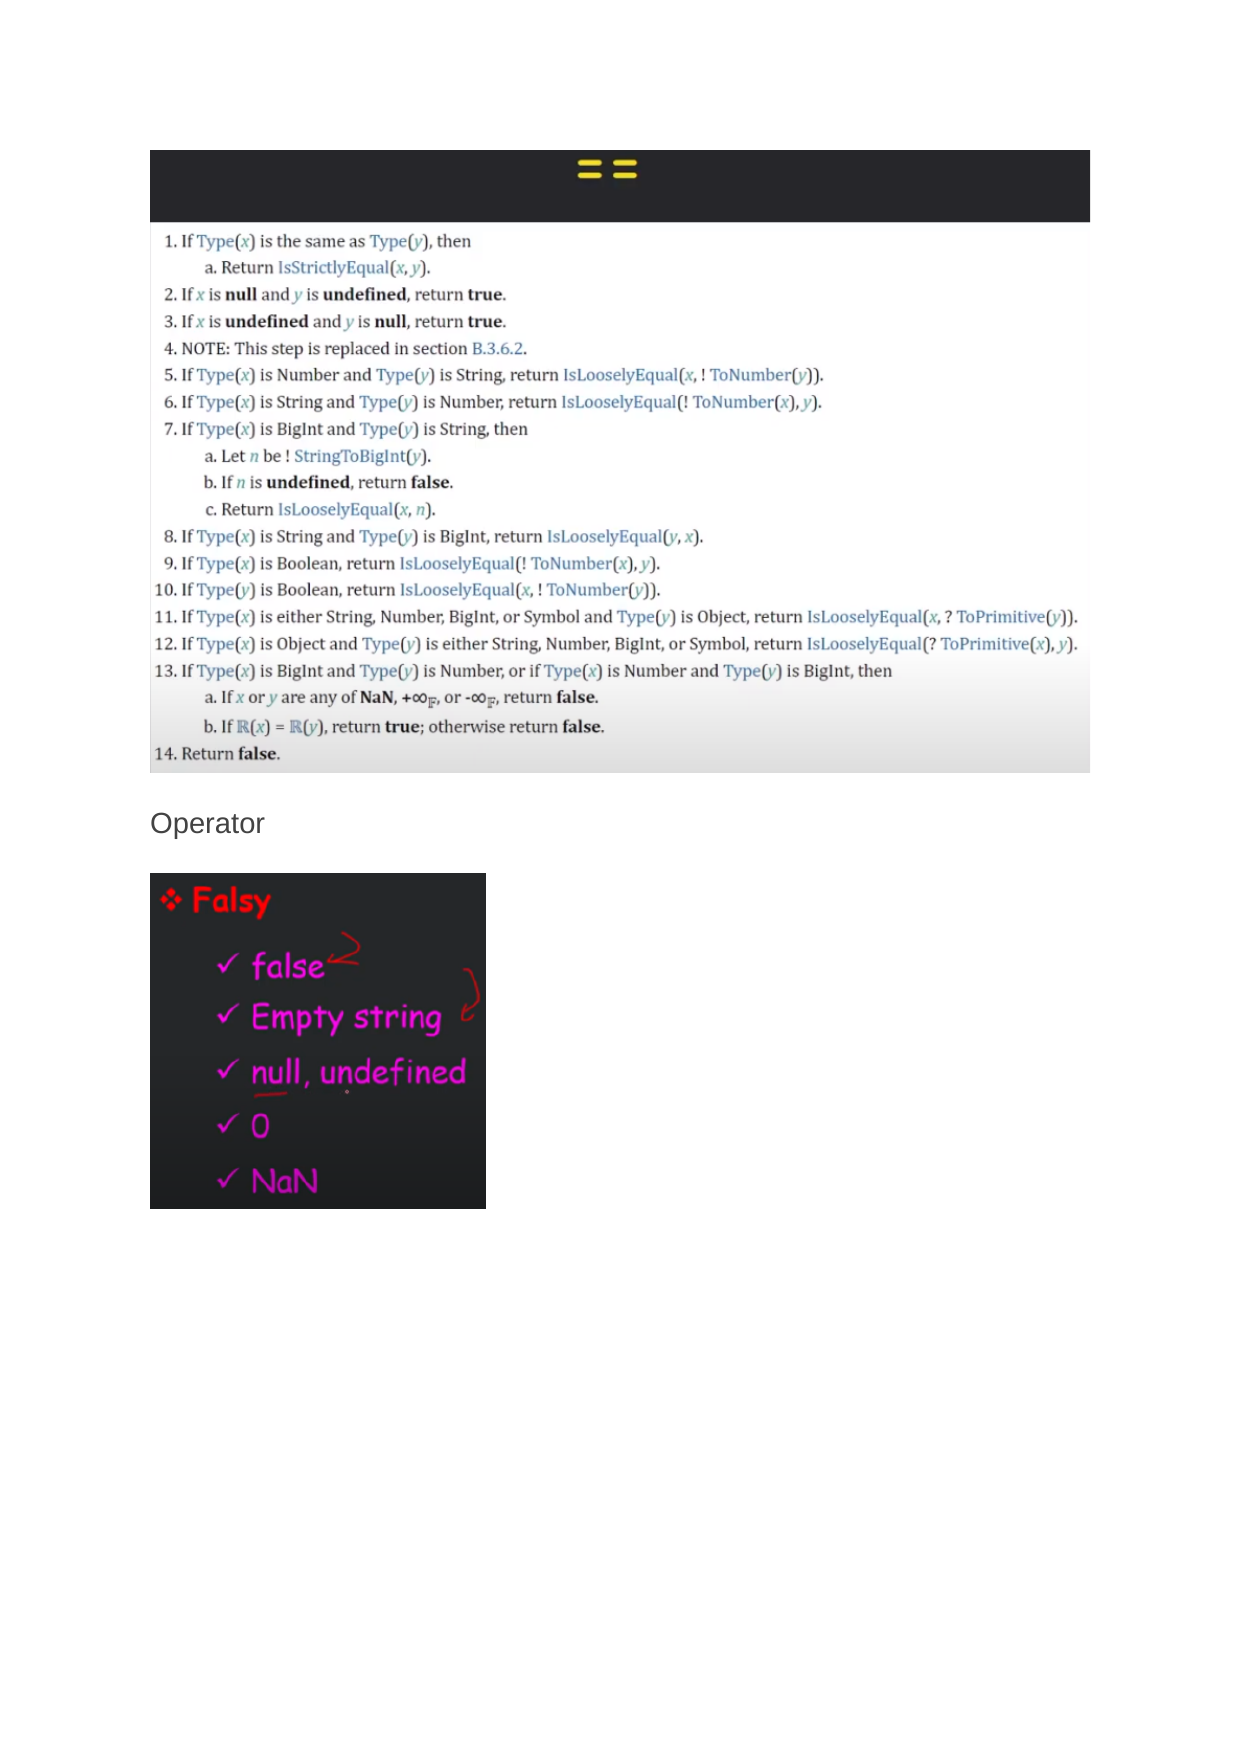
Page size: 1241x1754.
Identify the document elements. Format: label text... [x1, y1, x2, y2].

picture [150, 150, 1091, 773]
subtitle Operator [150, 806, 1090, 839]
picture [150, 873, 486, 1209]
